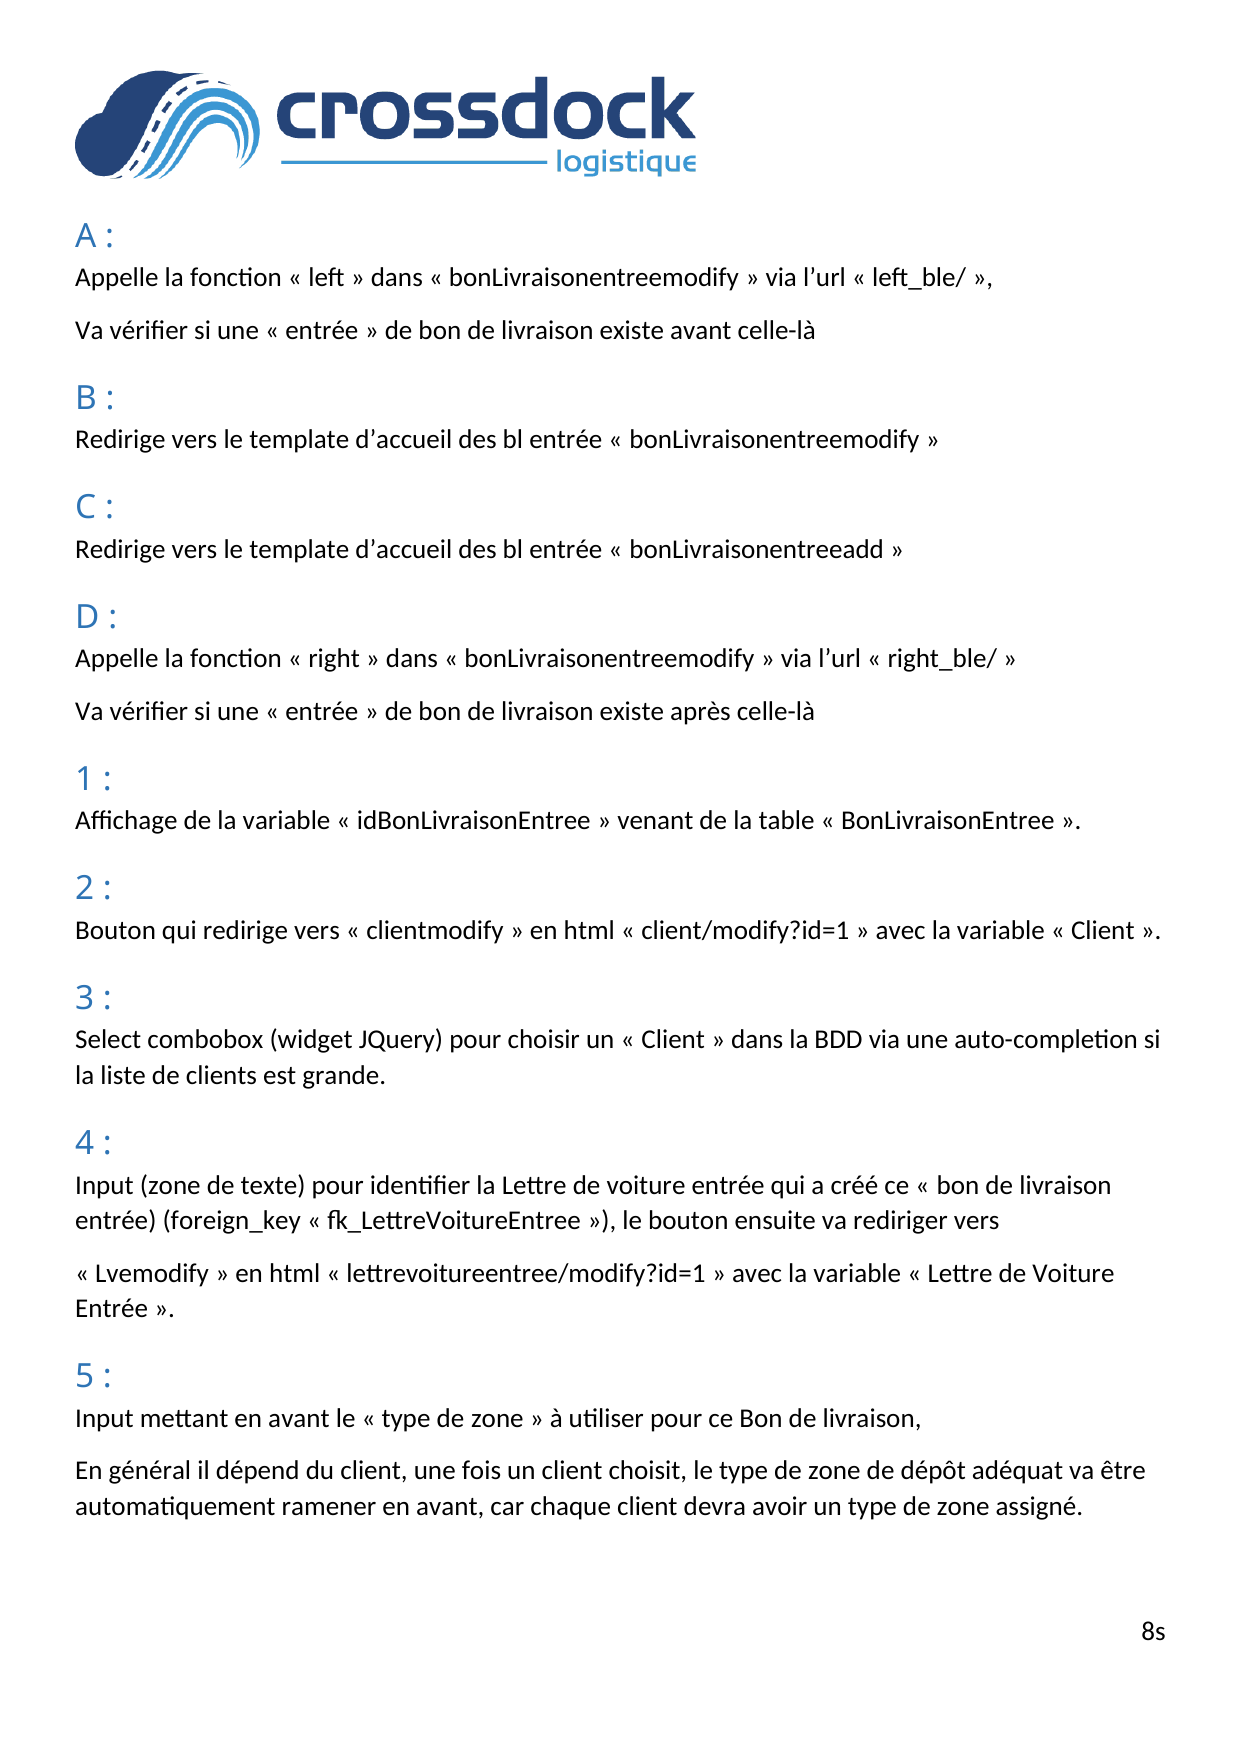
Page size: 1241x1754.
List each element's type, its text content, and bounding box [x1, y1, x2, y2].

text Input (zone de texte) pour identifier la Lettre de voiture entrée qui a créé ce « bon de livraison entrée) (foreign_key « fk_LettreVoitureEntree »), le bouton ensuite va rediriger vers [75, 1168, 1165, 1237]
picture [75, 70, 696, 179]
subtitle 5 : [75, 1352, 1165, 1397]
subtitle 2 : [75, 864, 1165, 909]
text Appelle la fonction « left » dans « bonLivraisonentreemodify » via l’url « left_ble/ », [75, 261, 1165, 294]
text Appelle la fonction « right » dans « bonLivraisonentreemodify » via l’url « right_ble/ » [75, 642, 1165, 675]
text Bouton qui redirige vers « clientmodify » en html « client/modify?id=1 » avec la variable « Client ». [75, 913, 1165, 946]
subtitle 1 : [75, 754, 1165, 800]
subtitle A : [75, 212, 1165, 257]
text Input mettant en avant le « type de zone » à utiliser pour ce Bon de livraison, [75, 1401, 1165, 1434]
text Select combobox (widget JQuery) pour choisir un « Client » dans la BDD via une auto-completion si la liste de clients est grande. [75, 1023, 1165, 1091]
subtitle C : [75, 483, 1165, 528]
text Va vérifier si une « entrée » de bon de livraison existe après celle-là [75, 694, 1165, 727]
subtitle 4 : [75, 1119, 1165, 1164]
subtitle D : [75, 593, 1165, 638]
text Redirige vers le template d’accueil des bl entrée « bonLivraisonentreeadd » [75, 532, 1165, 565]
text Va vérifier si une « entrée » de bon de livraison existe avant celle-là [75, 313, 1165, 346]
subtitle B : [75, 373, 1165, 419]
subtitle 3 : [75, 974, 1165, 1019]
text Redirige vers le template d’accueil des bl entrée « bonLivraisonentreemodify » [75, 422, 1165, 456]
text Affichage de la variable « idBonLivraisonEntree » venant de la table « BonLivraisonEntree ». [75, 803, 1165, 837]
text En général il dépend du client, une fois un client choisit, le type de zone de dépôt adéquat va être automatiquement ramener en avant, car chaque client devra avoir un type de zone assigné. [75, 1453, 1165, 1522]
text « Lvemodify » en html « lettrevoitureentree/modify?id=1 » avec la variable « Lettre de Voiture Entrée ». [75, 1256, 1165, 1324]
